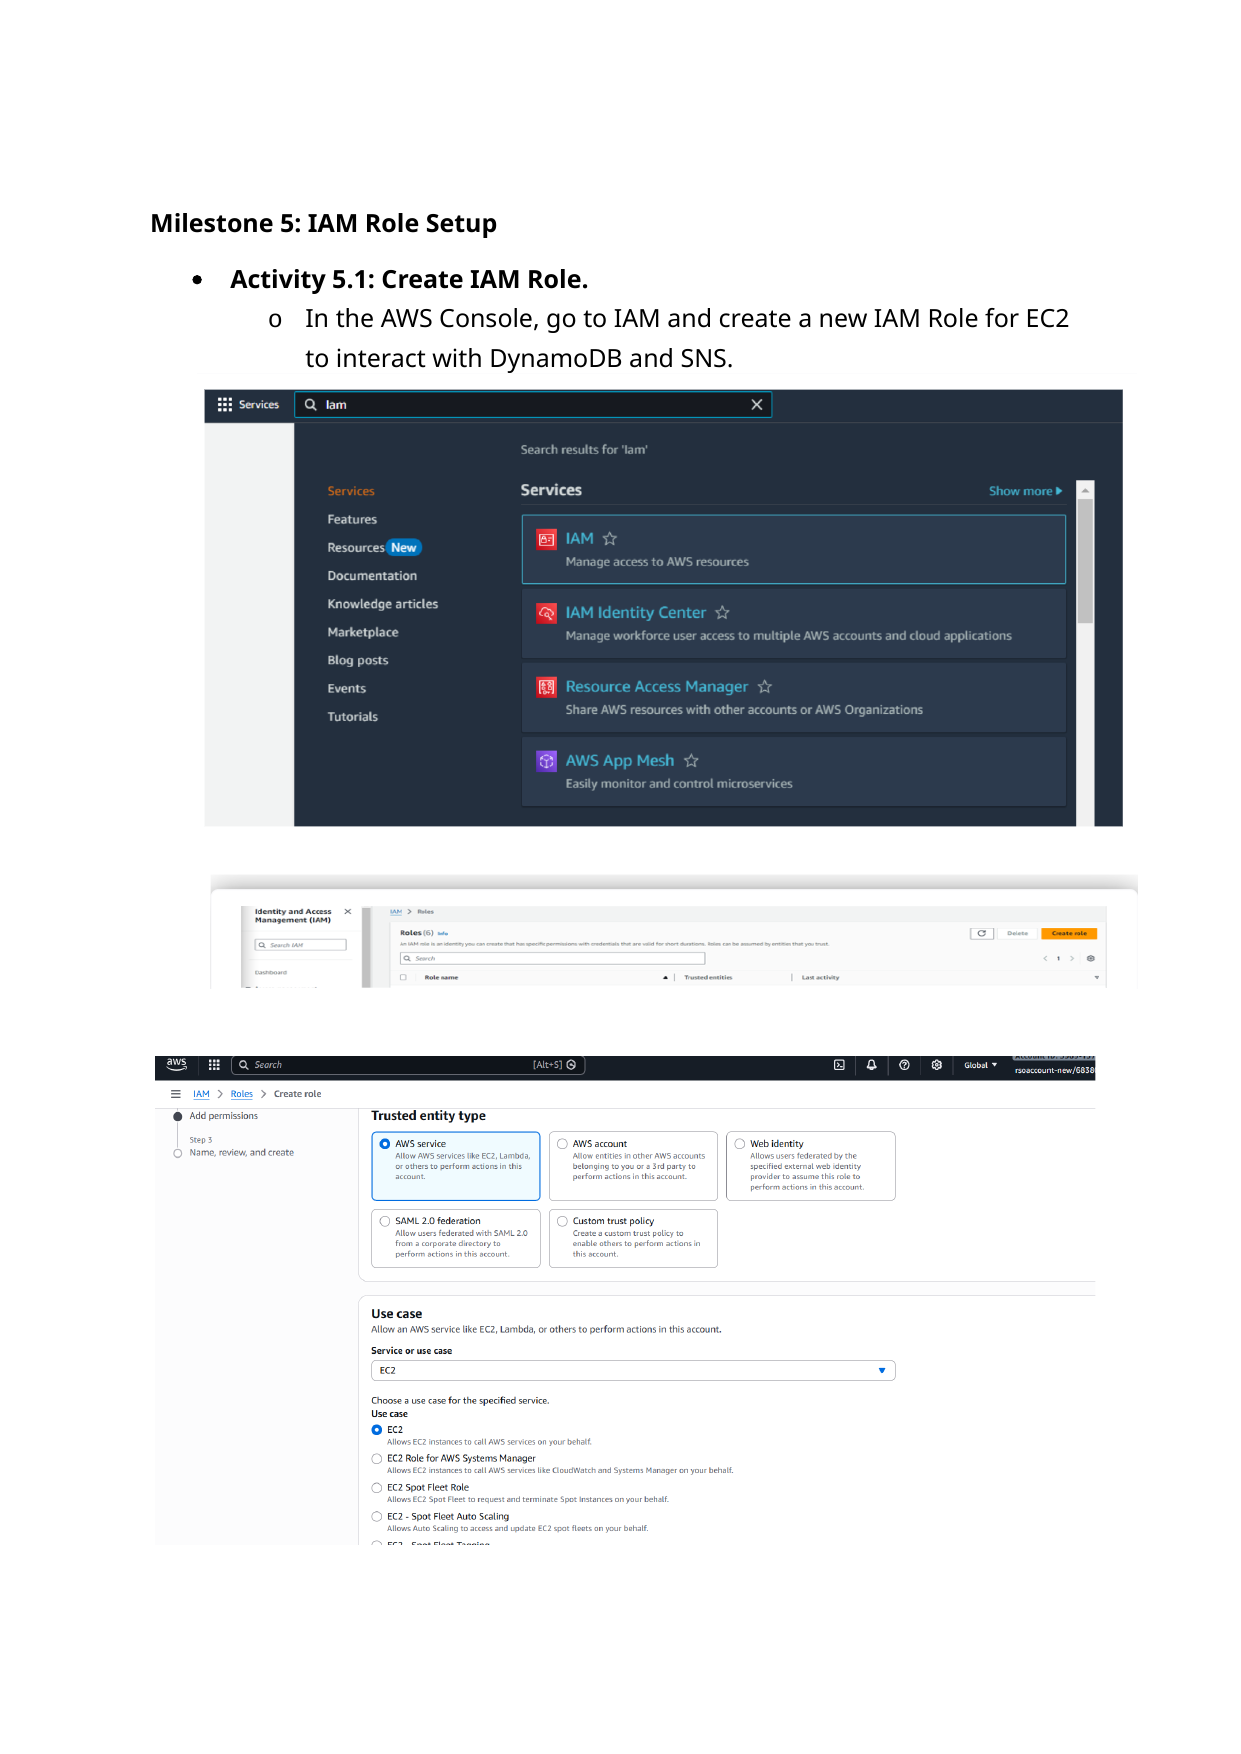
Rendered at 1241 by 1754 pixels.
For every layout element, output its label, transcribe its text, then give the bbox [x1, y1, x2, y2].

picture [197, 866, 1139, 1013]
text Milestone 5: IAM Role Setup [150, 206, 1090, 240]
picture [155, 1056, 1096, 1545]
picture [196, 373, 1138, 836]
list In the AWS Console, go to IAM and create a new IAM Role for EC2 to interact with DynamoDB and SNS. [268, 301, 1090, 374]
list Activity 5.1: Create IAM Role. [193, 262, 1090, 296]
